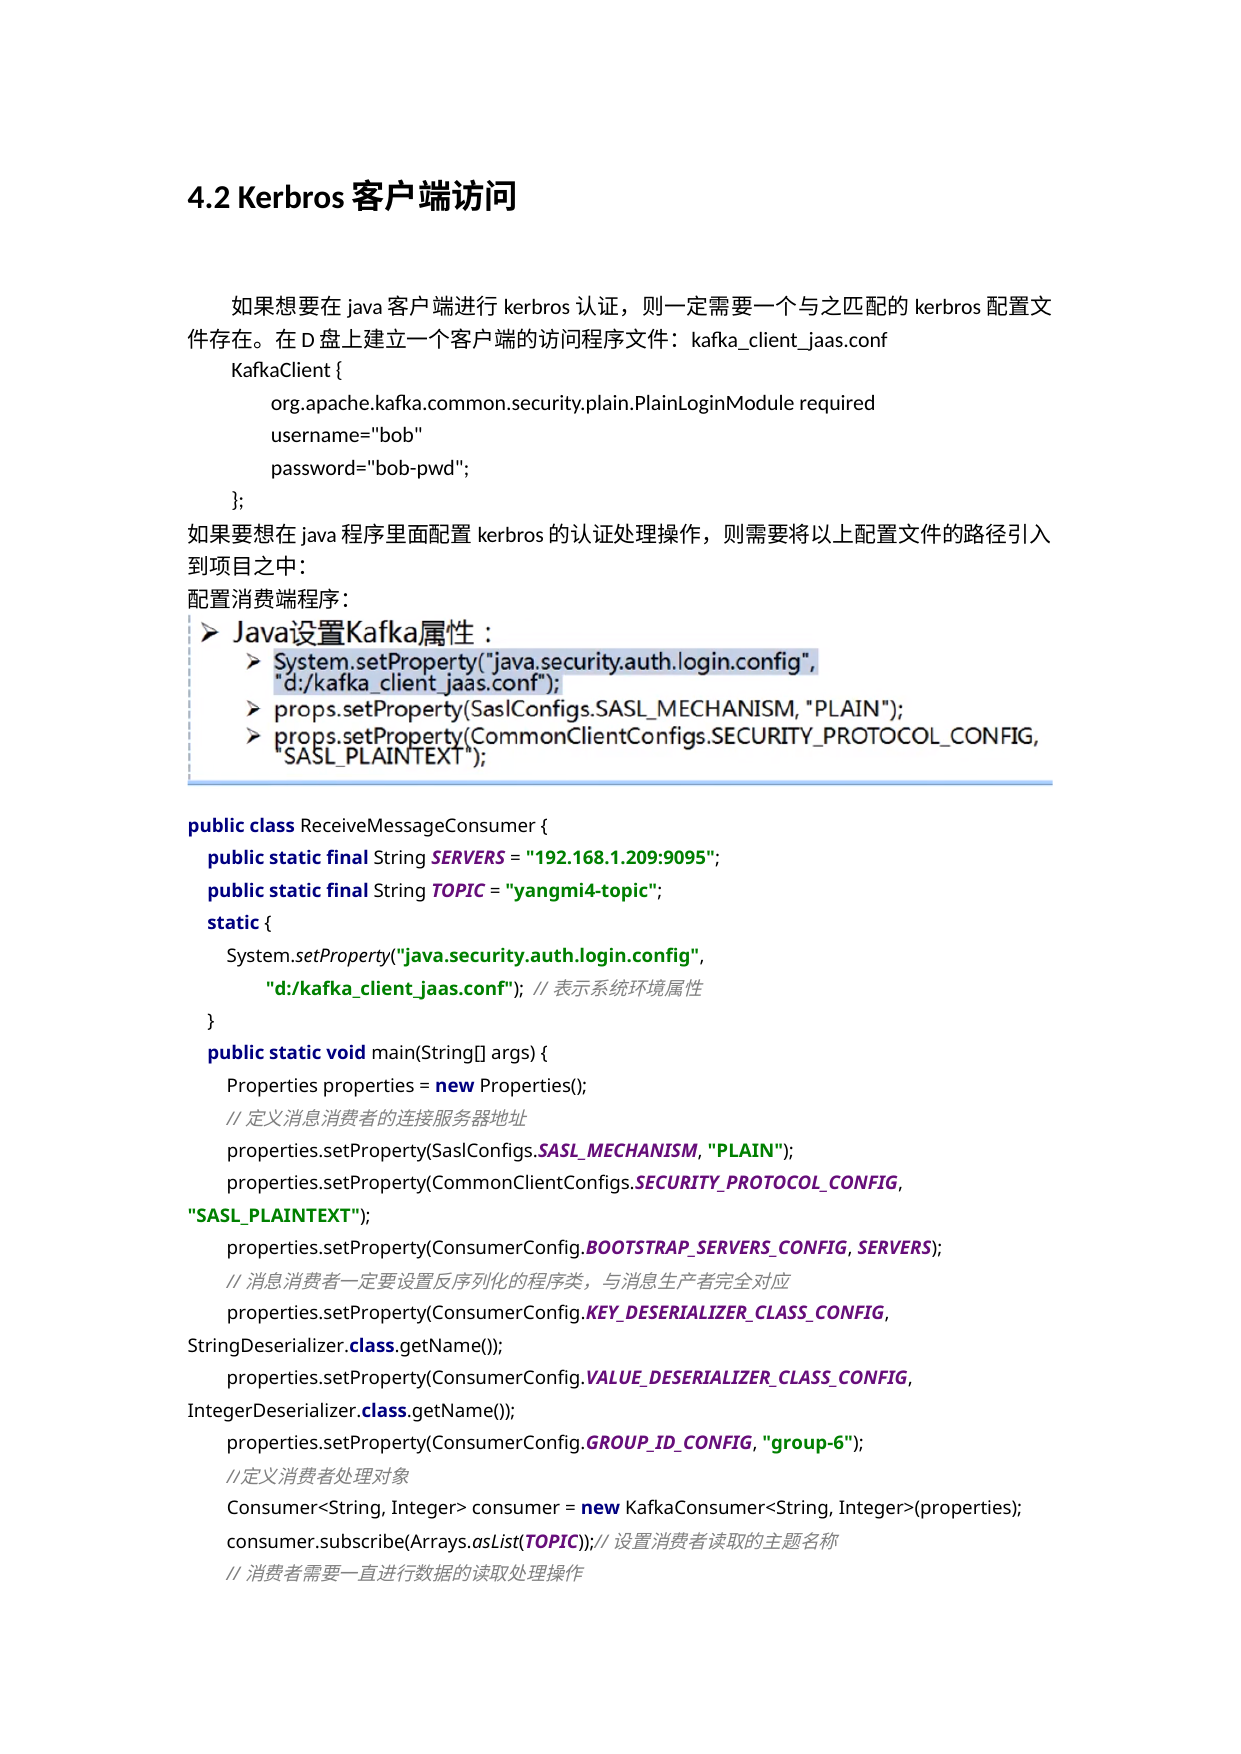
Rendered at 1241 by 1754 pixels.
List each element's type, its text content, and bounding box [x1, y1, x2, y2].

text }; [187, 484, 1053, 516]
text org.apache.kafka.common.security.plain.PlainLoginModule required [187, 386, 1053, 419]
text password="bob-pwd"; [187, 451, 1053, 484]
text 如果要想在java程序里面配置kerbros的认证处理操作，则需要将以上配置文件的路径引入到项目之中： [187, 516, 1053, 581]
subtitle 4.2 Kerbros客户端访问 [187, 162, 1053, 227]
picture [187, 613, 1053, 789]
text 配置消费端程序： [187, 581, 1053, 613]
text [187, 809, 1053, 1589]
text username="bob" [187, 419, 1053, 451]
text KafkaClient { [187, 354, 1053, 386]
text 如果想要在java客户端进行kerbros认证，则一定需要一个与之匹配的kerbros配置文件存在。在D盘上建立一个客户端的访问程序文件：kafka_client_jaas.conf [187, 289, 1053, 354]
